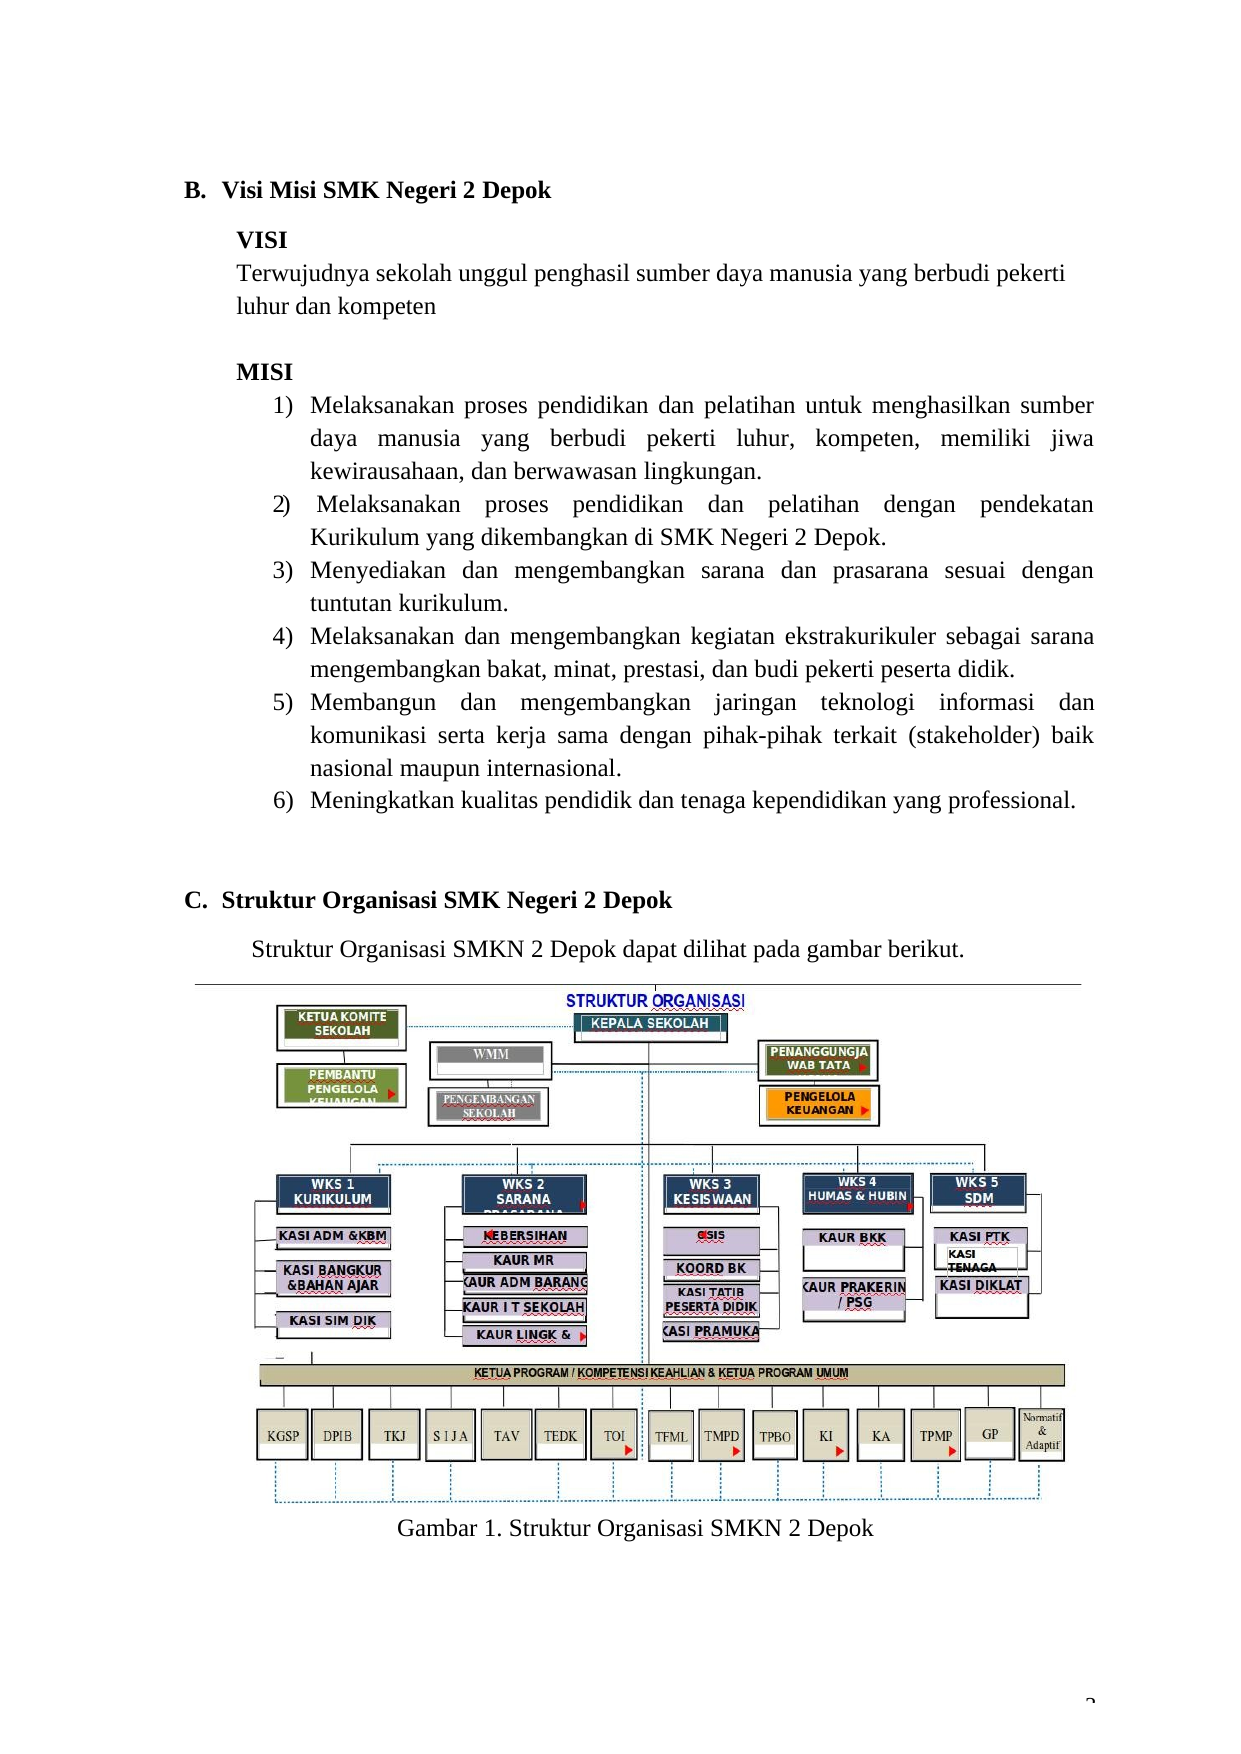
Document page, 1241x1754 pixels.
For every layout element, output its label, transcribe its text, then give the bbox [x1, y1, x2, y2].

list Meningkatkan kualitas pendidik dan tenaga kependidikan yang professional. [273, 786, 1113, 814]
picture [194, 984, 1082, 1504]
text Gambar 1. Struktur Organisasi SMKN 2 Depok [249, 1504, 1021, 1542]
text Terwujudnya sekolah unggul penghasil sumber daya manusia yang berbudi pekerti luhur dan kompeten [236, 258, 1068, 319]
list Melaksanakan proses pendidikan dan pelatihan untuk menghasilkan sumber daya manusia yang berbudi pekerti luhur, kompeten, memiliki jiwa kewirausahaan, dan berwawasan lingkungan. [272, 390, 1094, 484]
list Membangun dan mengembangkan jaringan teknologi informasi dan komunikasi serta kerja sama dengan pihak-pihak terkait (stakeholder) baik nasional maupun internasional. [272, 687, 1095, 782]
subtitle Visi Misi SMK Negeri 2 Depok [184, 175, 1113, 204]
list Melaksanakan dan mengembangkan kegiatan ekstrakurikuler sebagai sarana mengembangkan bakat, minat, prestasi, dan budi pekerti peserta didik. [272, 621, 1095, 683]
list Menyediakan dan mengembangkan sarana dan prasarana sesuai dengan tuntutan kurikulum. [272, 555, 1094, 617]
text Struktur Organisasi SMKN 2 Depok dapat dilihat pada gambar berikut. [249, 934, 967, 963]
subtitle Struktur Organisasi SMK Negeri 2 Depok [184, 885, 1113, 913]
subtitle MISI [236, 357, 1113, 385]
list Melaksanakan proses pendidikan dan pelatihan dengan pendekatan Kurikulum yang dikembangkan di SMK Negeri 2 Depok. [272, 489, 1094, 551]
text VISI [236, 225, 1113, 254]
